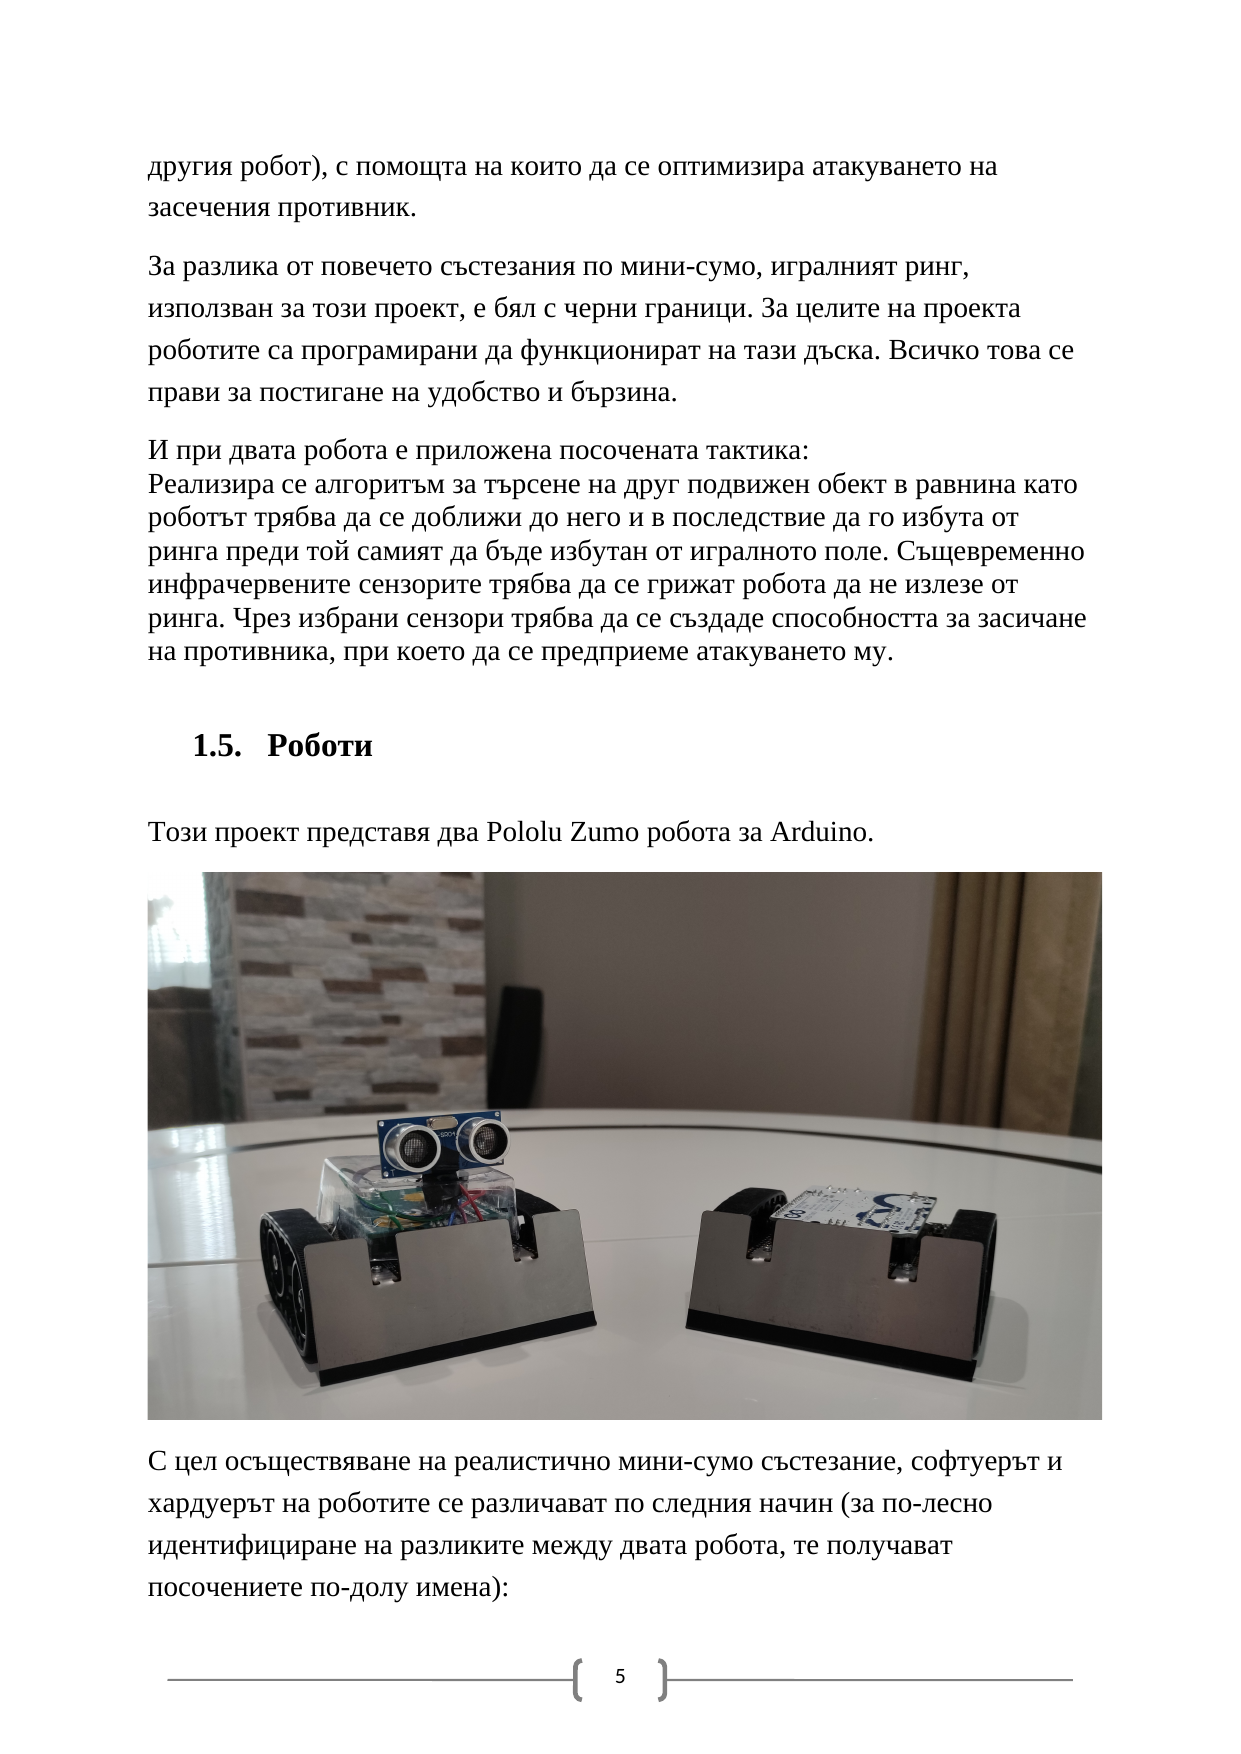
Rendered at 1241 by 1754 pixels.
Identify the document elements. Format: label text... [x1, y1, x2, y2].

text За разлика от повечето състезания по мини-сумо, игралният ринг, използван за този проект, е бял с черни граници. За целите на проекта роботите са програмирани да функционират на тази дъска. Всичко това се прави за постигане на удобство и бързина. [148, 248, 1093, 407]
text Реализира се алгоритъм за търсене на друг подвижен обект в равнина като роботът трябва да се доближи до него и в последствие да го избута от ринга преди той самият да бъде избутан от игралното поле. Същевременно инфрачервените сензорите трябва да се грижат робота да не излезе от ринга. Чрез избрани сензори трябва да се създаде способността за засичане на противника, при което да се предприеме атакуването му. [148, 466, 1093, 667]
picture [147, 872, 1103, 1420]
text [148, 148, 1093, 223]
subtitle Роботи [192, 726, 1093, 764]
text Този проект представя два Pololu Zumo робота за Arduino. [148, 814, 1093, 847]
text И при двата робота е приложена посочената тактика: [148, 432, 1093, 466]
text С цел осъществяване на реалистично мини-сумо състезание, софтуерът и хардуерът на роботите сe различават по следния начин (за по-лесно идентифициране на разликите между двата робота, те получават посочениете по-долу имена): [148, 1443, 1093, 1602]
